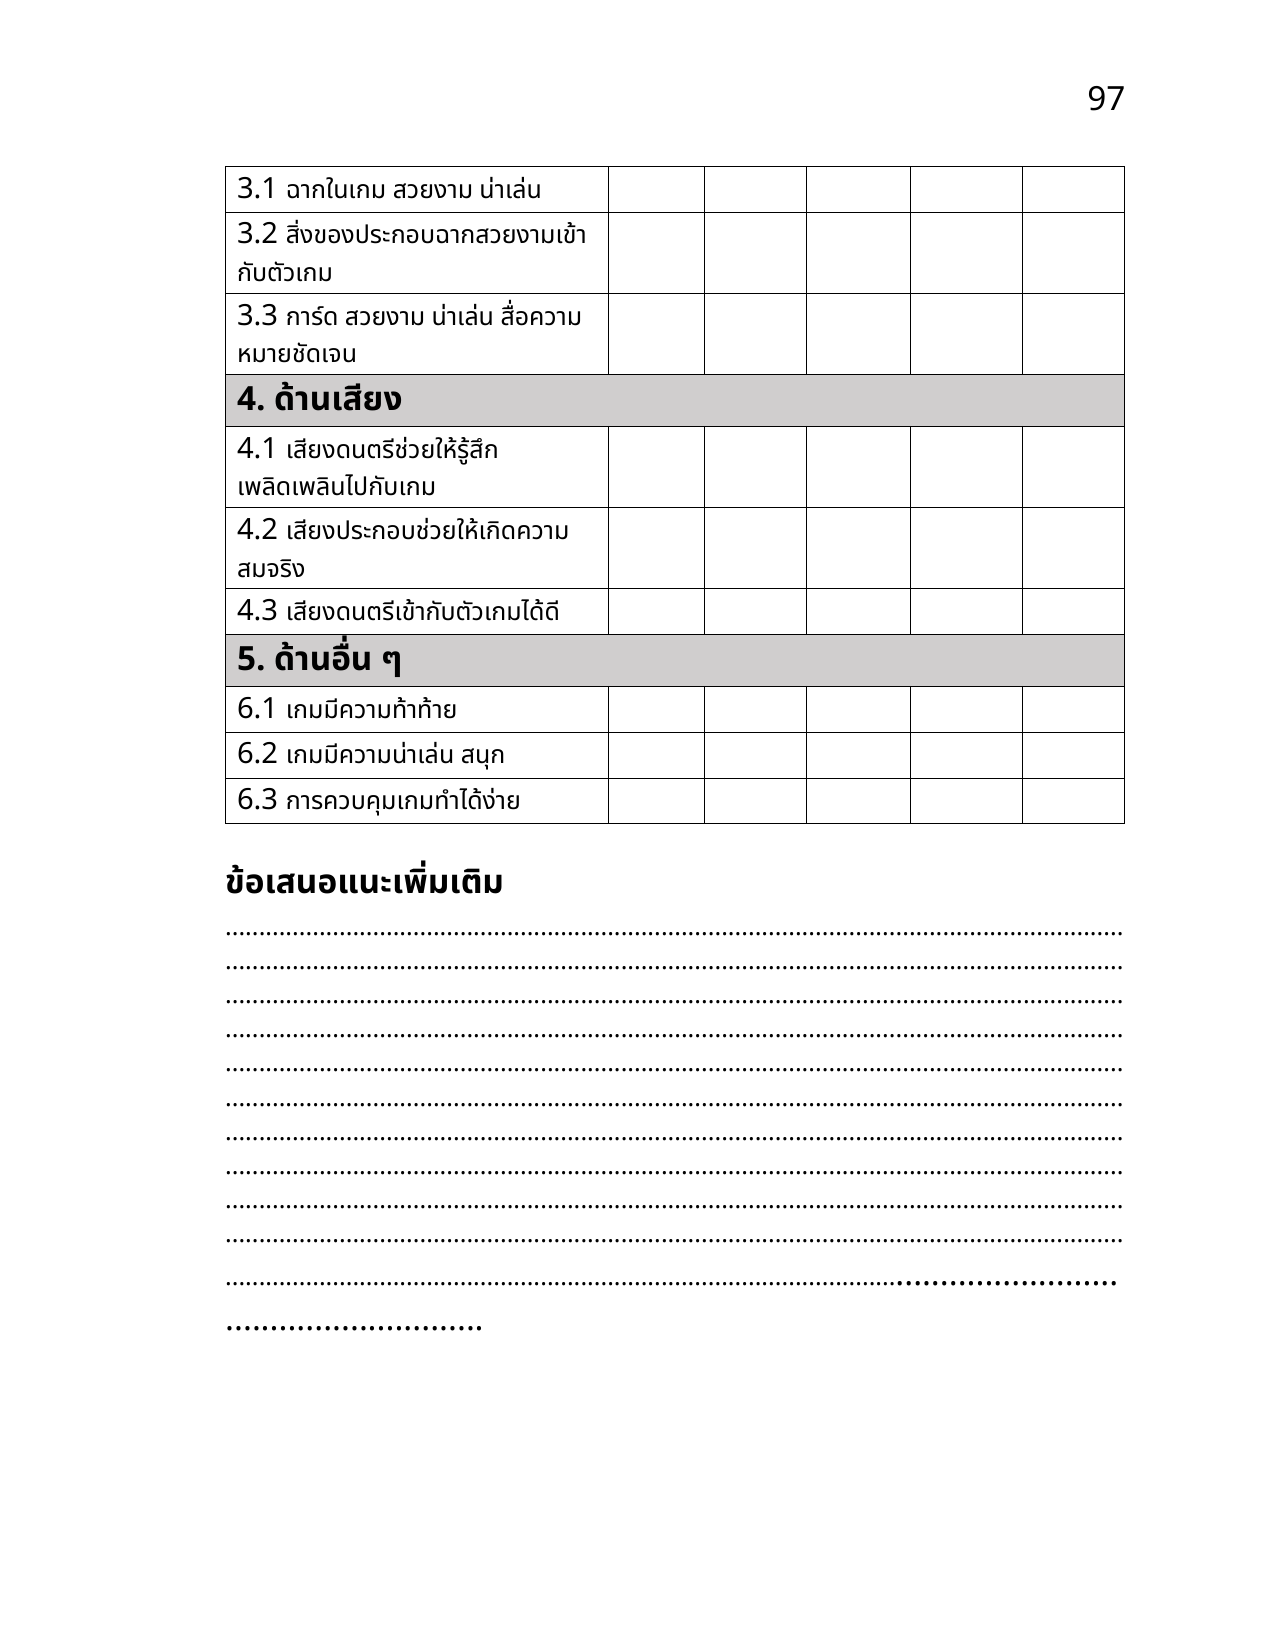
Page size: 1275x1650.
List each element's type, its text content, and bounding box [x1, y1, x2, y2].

table_cell 3.3 การ์ด สวยงาม น่าเล่น สื่อความหมายชัดเจน [226, 294, 608, 374]
table_cell 6.3 การควบคุมเกมทำได้ง่าย [226, 779, 608, 823]
table_cell [807, 733, 910, 777]
table_cell [609, 167, 704, 212]
table_cell 4. ด้านเสียง [226, 375, 609, 426]
table_cell [705, 687, 806, 732]
table_cell [807, 779, 910, 823]
table_cell [806, 375, 911, 426]
table_cell [911, 635, 1023, 686]
table_cell [609, 779, 704, 823]
table_cell 6.2 เกมมีความน่าเล่น สนุก [226, 733, 608, 777]
table_cell 6.1 เกมมีความท้าท้าย [226, 687, 608, 732]
table_cell [1023, 779, 1124, 823]
table_cell [1023, 508, 1124, 588]
text ข้อเสนอแนะเพิ่มเติม [225, 858, 1125, 909]
table_cell [807, 167, 910, 212]
table_cell [705, 589, 806, 634]
table_cell 4.2 เสียงประกอบช่วยให้เกิดความสมจริง [226, 508, 608, 588]
table_cell [705, 427, 806, 507]
table_cell [807, 213, 910, 293]
table_cell 3.1 ฉากในเกม สวยงาม น่าเล่น [226, 167, 608, 212]
text ...................................................................................................................................................................................................................................................................................................................................................................................................................................................................................................................................................................................................................................................................................................................................................................................................................................................................................................................................................................................................................................................................................................................................................................................................................................................................................................................................................................................................................................................................................................................................................... [225, 909, 1125, 1340]
table_cell [705, 733, 806, 777]
table_cell [1023, 213, 1124, 293]
table_cell [609, 589, 704, 634]
table_cell [911, 427, 1022, 507]
table_cell 4.3 เสียงดนตรีเข้ากับตัวเกมได้ดี [226, 589, 608, 634]
table_cell [609, 294, 704, 374]
table_cell [807, 427, 910, 507]
table_cell [911, 167, 1022, 212]
table_cell [609, 635, 704, 686]
table_cell [911, 213, 1022, 293]
table_cell [704, 375, 806, 426]
table_cell [1023, 427, 1124, 507]
table_cell [609, 213, 704, 293]
table_cell 3.2 สิ่งของประกอบฉากสวยงามเข้ากับตัวเกม [226, 213, 608, 293]
table_cell [705, 213, 806, 293]
table_cell [705, 167, 806, 212]
table_cell [911, 508, 1022, 588]
table_cell [1023, 635, 1124, 686]
table_cell [1023, 375, 1124, 426]
table_cell [911, 687, 1022, 732]
table_cell [1023, 733, 1124, 777]
table_cell [807, 294, 910, 374]
table_cell [609, 508, 704, 588]
table_cell [911, 589, 1022, 634]
table_cell [807, 687, 910, 732]
table_cell [911, 375, 1023, 426]
table_cell [1023, 294, 1124, 374]
table_cell [705, 294, 806, 374]
table_cell [807, 508, 910, 588]
table_cell [609, 733, 704, 777]
table_cell 5. ด้านอื่น ๆ [226, 635, 609, 686]
table_cell [609, 687, 704, 732]
table_cell [704, 635, 806, 686]
table_cell [1023, 687, 1124, 732]
table_cell [806, 635, 911, 686]
table_cell [609, 427, 704, 507]
table_cell [705, 779, 806, 823]
table_cell 4.1 เสียงดนตรีช่วยให้รู้สึกเพลิดเพลินไปกับเกม [226, 427, 608, 507]
table_cell [911, 779, 1022, 823]
table_cell [911, 733, 1022, 777]
table_cell [705, 508, 806, 588]
table_cell [911, 294, 1022, 374]
table_cell [609, 375, 704, 426]
table_cell [807, 589, 910, 634]
table_cell [1023, 167, 1124, 212]
table_cell [1023, 589, 1124, 634]
